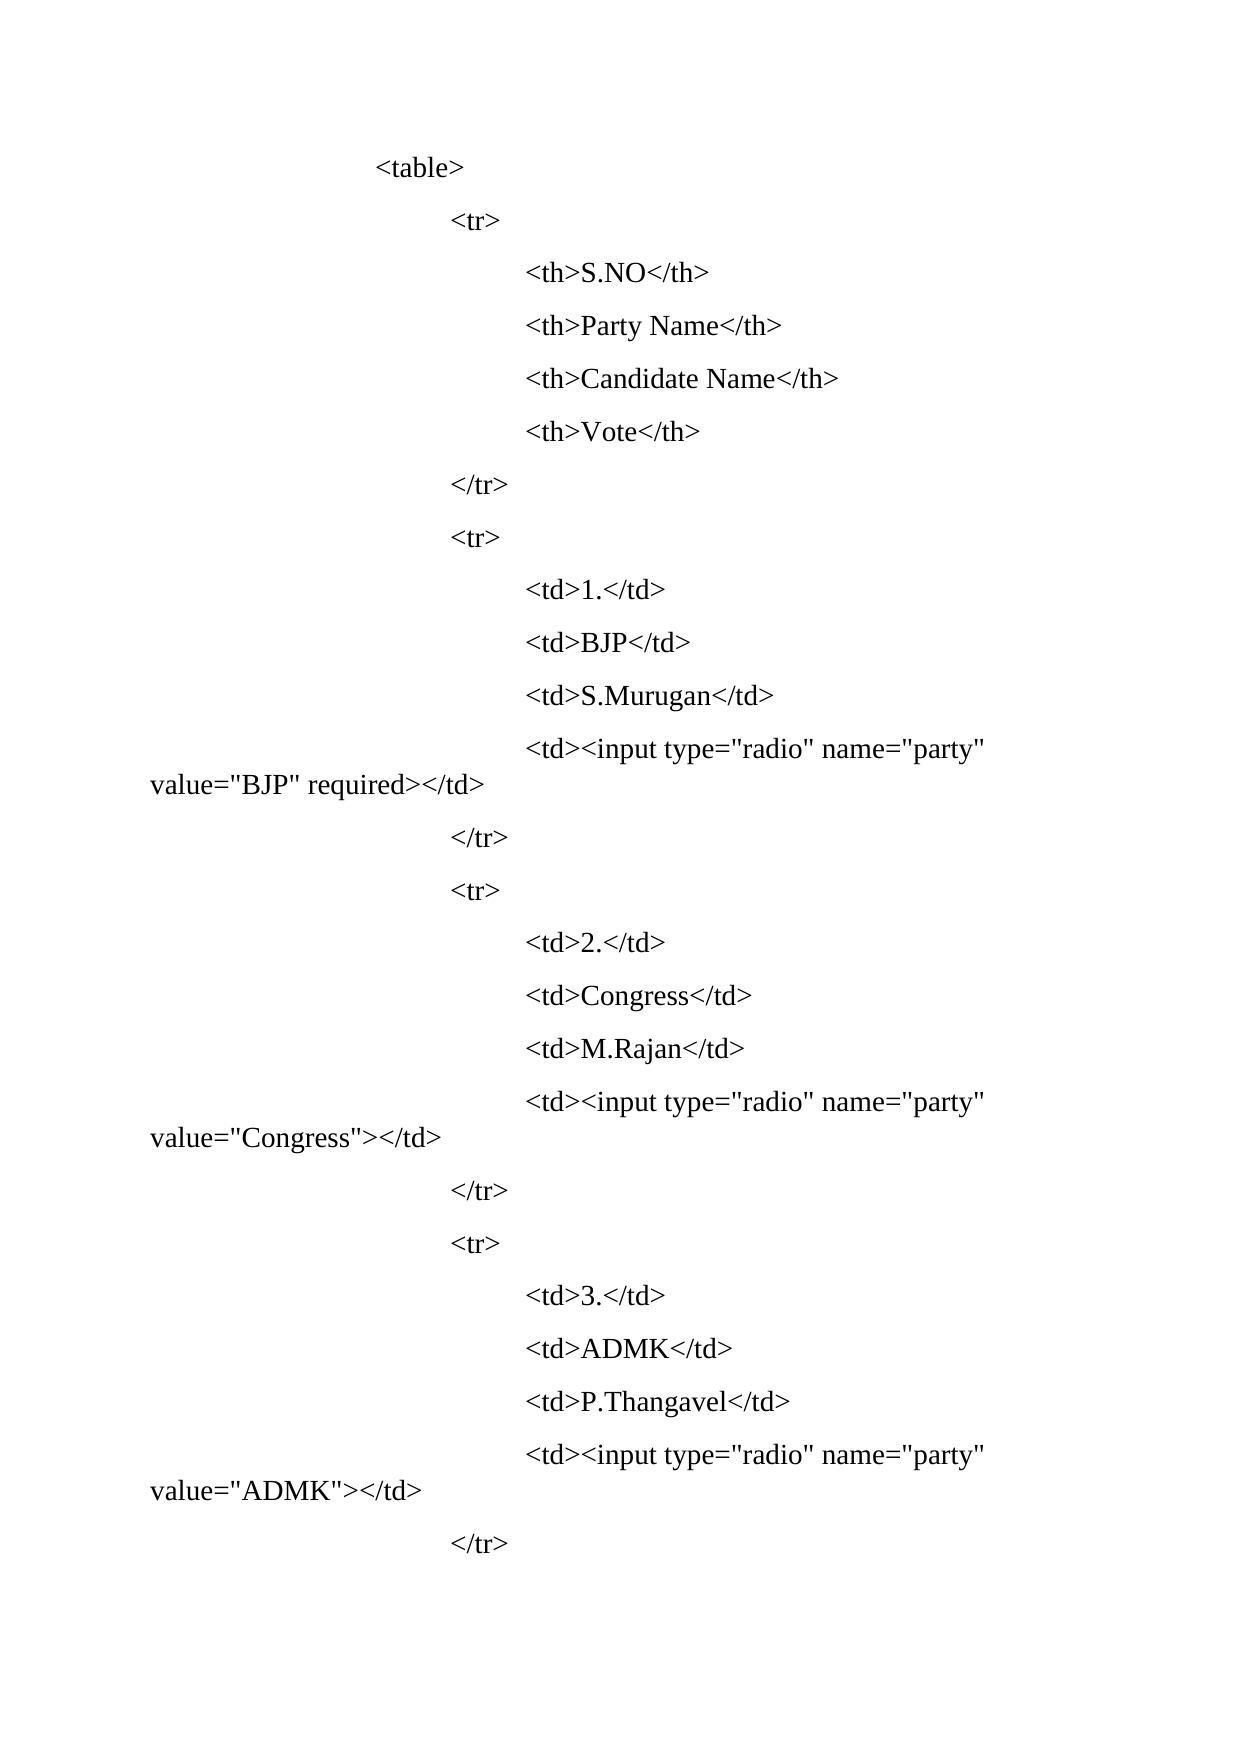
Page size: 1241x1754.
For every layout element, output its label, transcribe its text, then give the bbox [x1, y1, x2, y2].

text <td>2.</td> [150, 926, 1090, 959]
text <th>Candidate Name</th> [150, 361, 1090, 395]
text <tr> [150, 520, 1090, 553]
text <th>Party Name</th> [150, 308, 1090, 342]
text <td>BJP</td> [150, 625, 1090, 659]
text </tr> [150, 467, 1090, 500]
text <td>3.</td> [150, 1278, 1090, 1312]
text <td>Congress</td> [150, 978, 1090, 1012]
text </tr> [150, 1173, 1090, 1206]
text <td>P.Thangavel</td> [150, 1384, 1090, 1418]
text <td>M.Rajan</td> [150, 1031, 1090, 1065]
text <table> [150, 150, 1090, 183]
text <th>S.NO</th> [150, 256, 1090, 289]
text </tr> [150, 820, 1090, 853]
text </tr> [150, 1526, 1090, 1559]
text <td><input type="radio" name="party" value="Congress"></td> [150, 1084, 1090, 1154]
text <td>S.Murugan</td> [150, 678, 1090, 712]
text <td>ADMK</td> [150, 1331, 1090, 1365]
text <th>Vote</th> [150, 414, 1090, 448]
text <tr> [150, 873, 1090, 906]
text <td><input type="radio" name="party" value="BJP" required></td> [150, 731, 1090, 801]
text <td><input type="radio" name="party" value="ADMK"></td> [150, 1437, 1090, 1507]
text <tr> [150, 203, 1090, 236]
text <td>1.</td> [150, 572, 1090, 606]
text <tr> [150, 1226, 1090, 1259]
